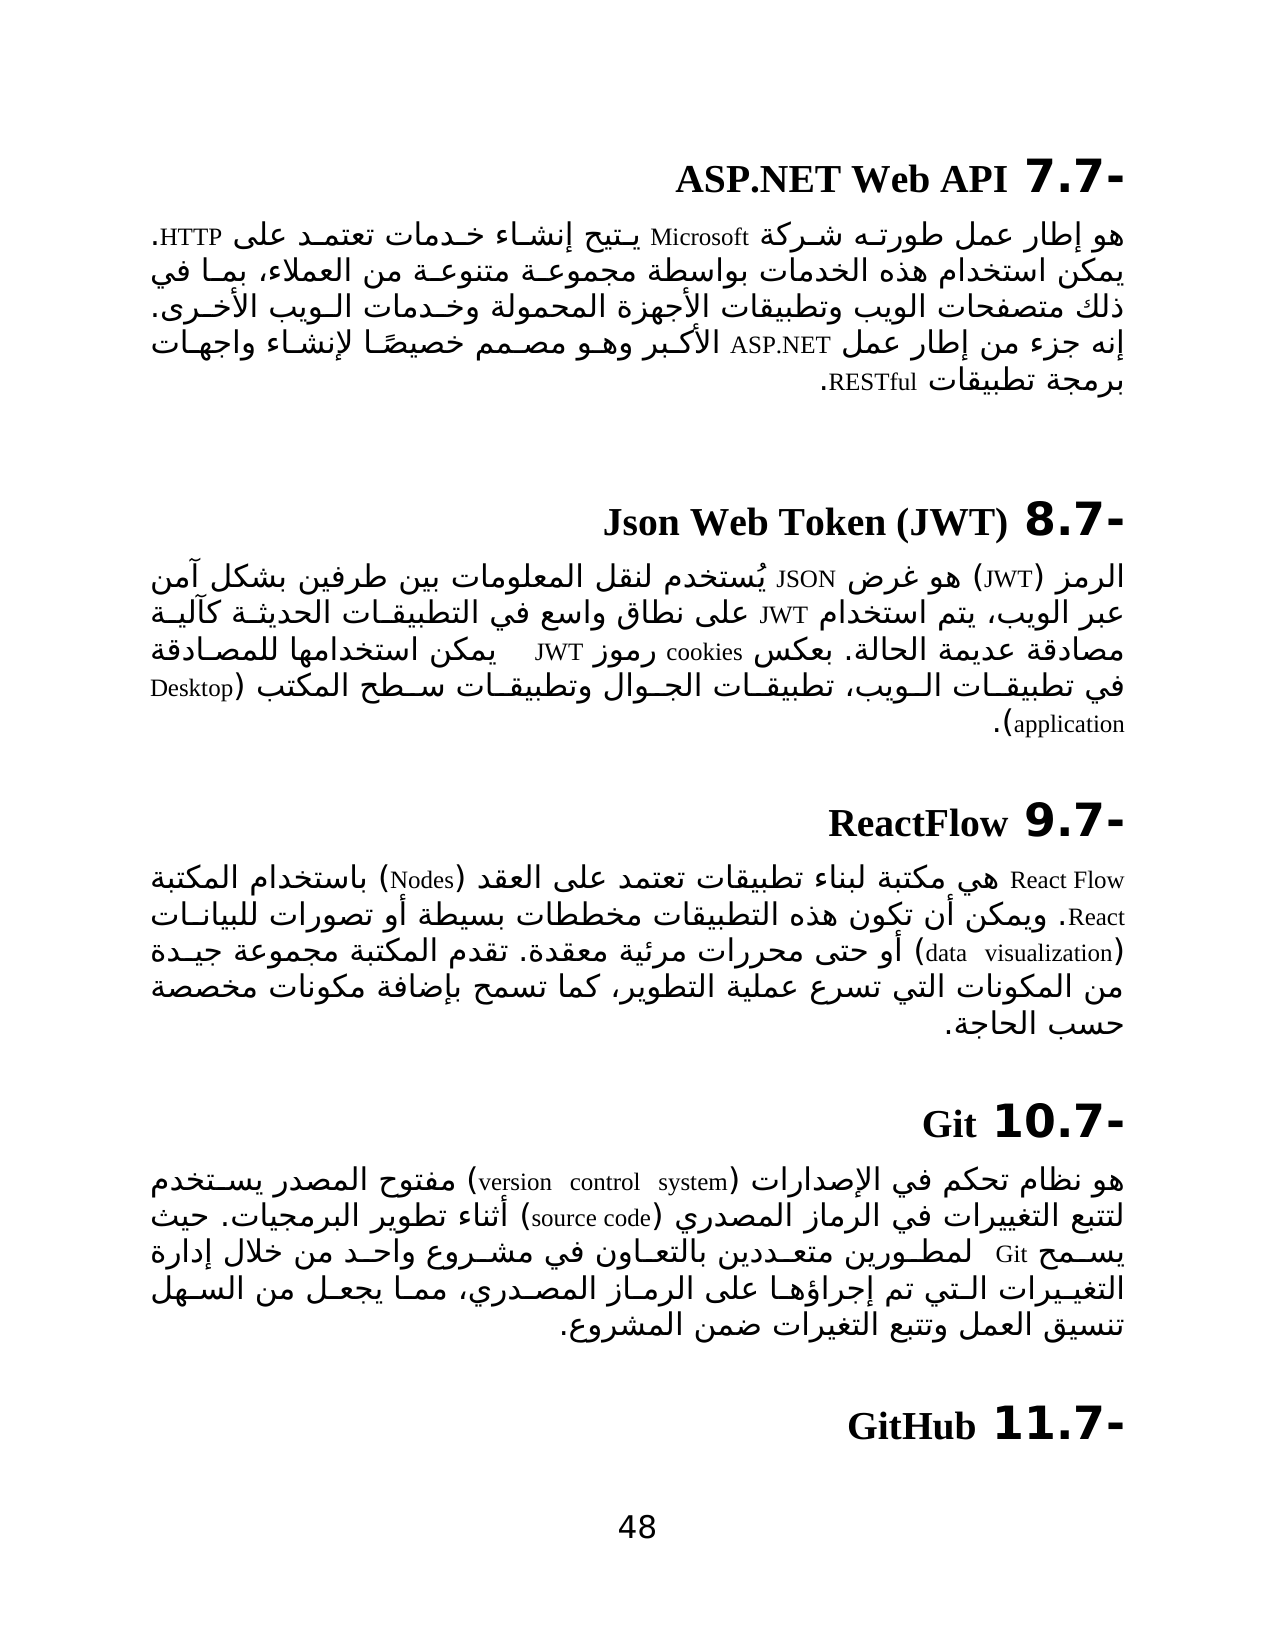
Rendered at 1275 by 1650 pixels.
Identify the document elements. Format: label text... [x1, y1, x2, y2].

text -10.7 Git [150, 1095, 1125, 1149]
text -9.7 ReactFlow [150, 794, 1125, 847]
text -8.7 Json Web Token (JWT) [150, 493, 1125, 546]
text هو إطار عمل طورته شركة Microsoft يتيح إنشاء خدمات تعتمد على HTTP. يمكن استخدام هذه الخدمات بواسطة مجموعة متنوعة من العملاء، بما في ذلك متصفحات الويب وتطبيقات الأجهزة المحمولة وخدمات الويب الأخرى. إنه جزء من إطار عمل ASP.NET الأكبر وهو مصمم خصيصًا لإنشاء واجهات برمجة تطبيقات RESTful. [150, 216, 1125, 398]
text الرمز (JWT) هو غرض JSON يُستخدم لنقل المعلومات بين طرفين بشكل آمن عبر الويب، يتم استخدام JWT على نطاق واسع في التطبيقات الحديثة كآلية مصادقة عديمة الحالة. بعكس cookies رموز JWT يمكن استخدامها للمصادقة في تطبيقات الويب، تطبيقات الجوال وتطبيقات سطح المكتب (Desktop application). [150, 558, 1125, 740]
text -7.7 ASP.NET Web API [150, 150, 1125, 203]
text -11.7 GitHub [150, 1397, 1125, 1450]
text هو نظام تحكم في الإصدارات (version control system) مفتوح المصدر يستخدم لتتبع التغييرات في الرماز المصدري (source code) أثناء تطوير البرمجيات. حيث يسمح Git لمطورين متعددين بالتعاون في مشروع واحد من خلال إدارة التغييرات التي تم إجراؤها على الرماز المصدري، مما يجعل من السهل تنسيق العمل وتتبع التغيرات ضمن المشروع. [150, 1161, 1125, 1343]
text React Flow هي مكتبة لبناء تطبيقات تعتمد على العقد (Nodes) باستخدام المكتبة React. ويمكن أن تكون هذه التطبيقات مخططات بسيطة أو تصورات للبيانات (data visualization) أو حتى محررات مرئية معقدة. تقدم المكتبة مجموعة جيدة من المكونات التي تسرع عملية التطوير، كما تسمح بإضافة مكونات مخصصة حسب الحاجة. [150, 860, 1125, 1042]
